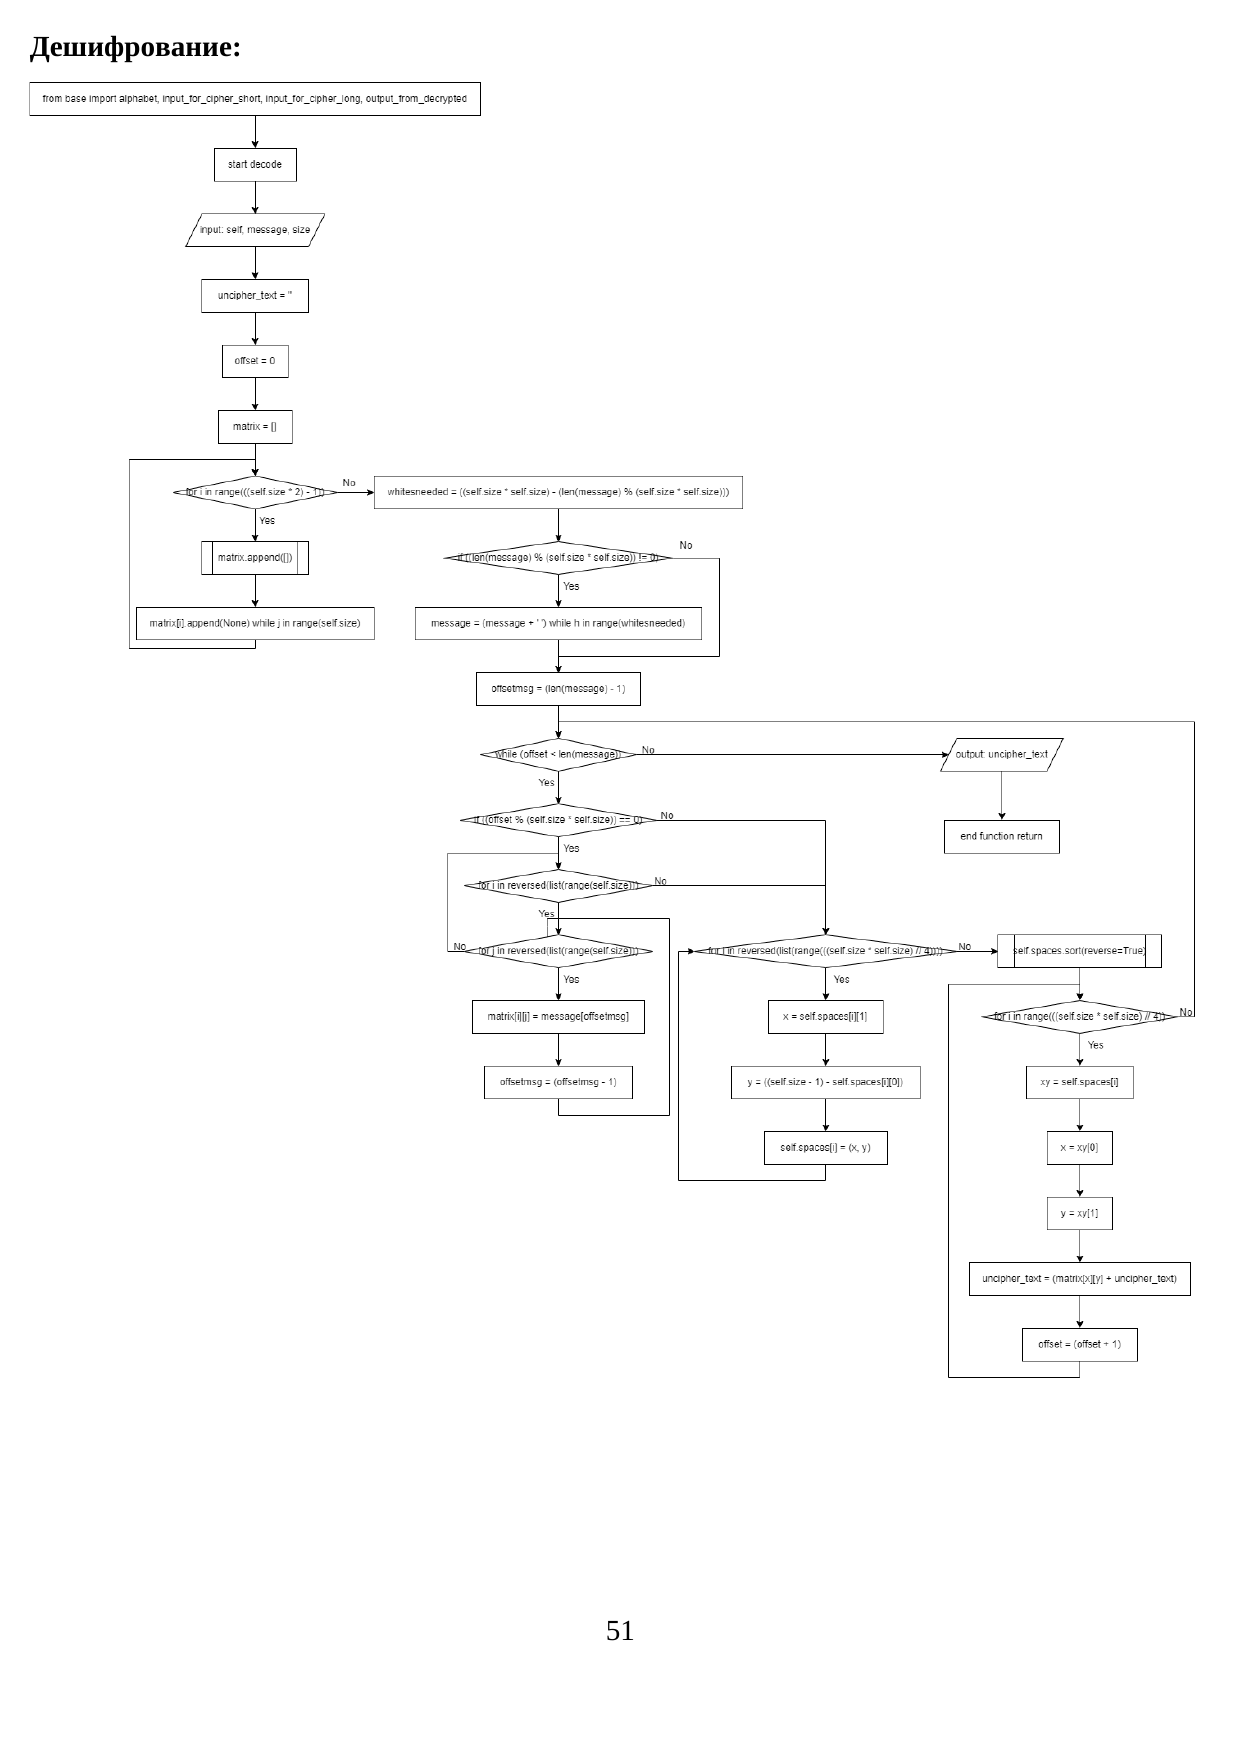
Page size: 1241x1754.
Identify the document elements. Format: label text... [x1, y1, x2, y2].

text Дешифрование: [29, 29, 1211, 63]
picture [29, 82, 1211, 1384]
